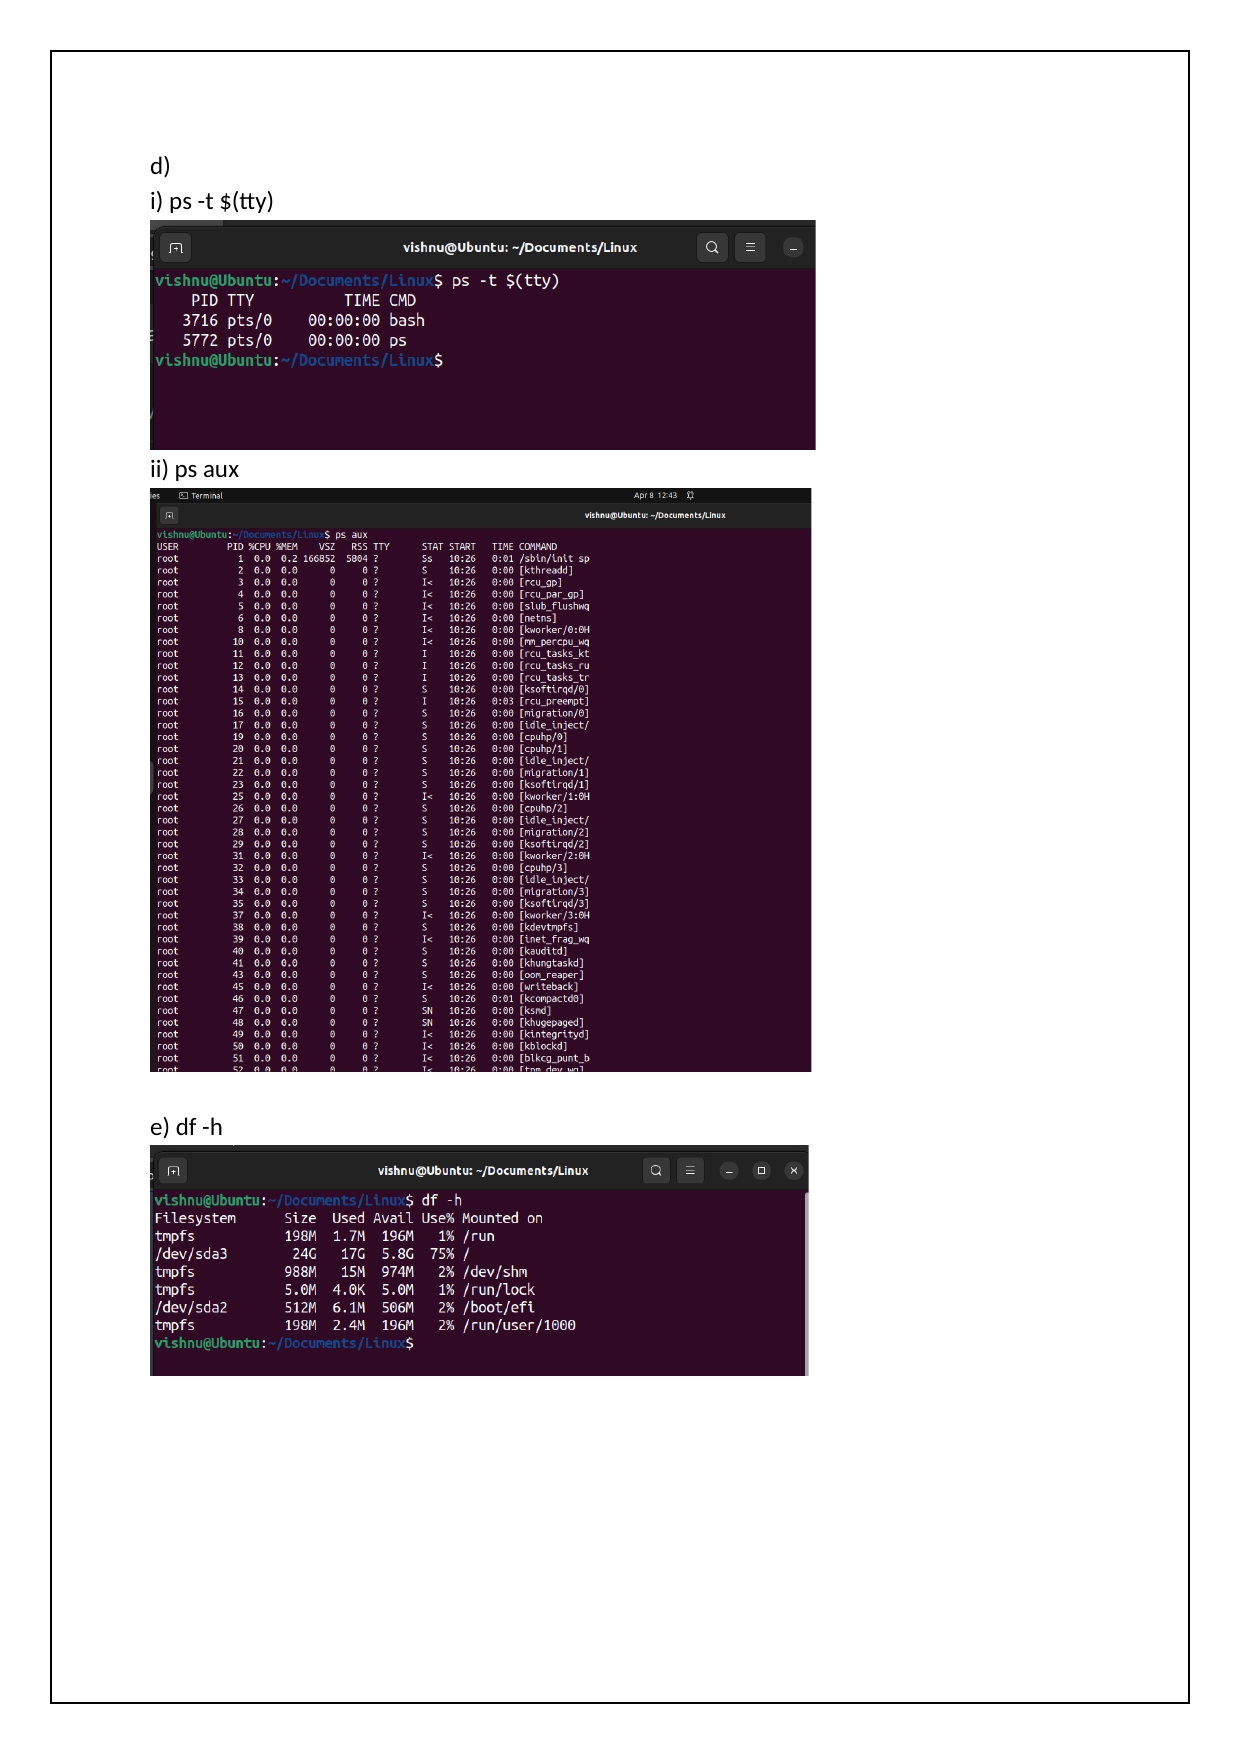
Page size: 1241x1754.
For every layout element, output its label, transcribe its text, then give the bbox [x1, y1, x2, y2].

text ii) ps aux [150, 454, 1090, 484]
text d) [150, 150, 1090, 181]
text e) df -h [150, 1111, 1090, 1141]
text i) ps -t $(tty) [150, 185, 1090, 216]
picture [150, 1145, 809, 1376]
picture [150, 488, 812, 1072]
picture [150, 220, 816, 450]
